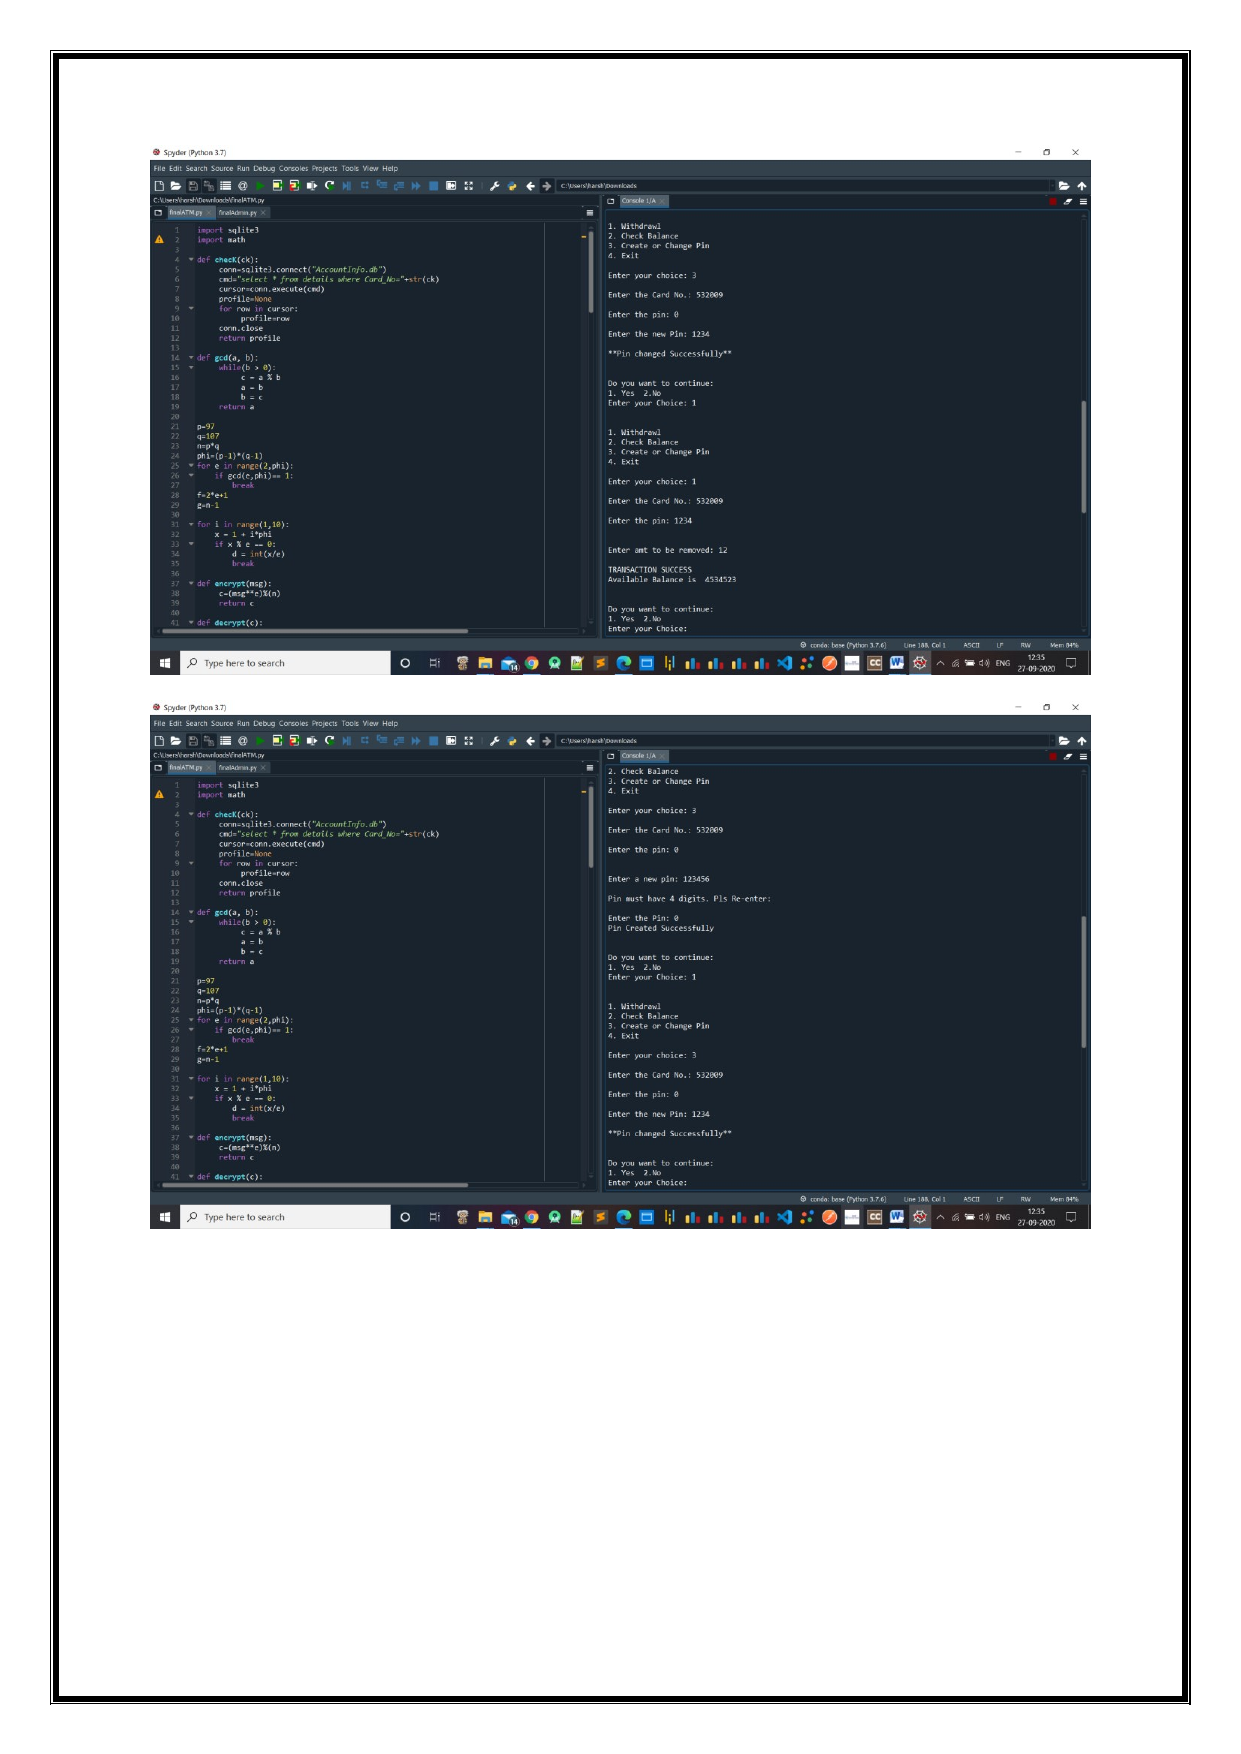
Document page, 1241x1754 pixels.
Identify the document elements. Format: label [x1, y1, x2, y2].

picture [150, 145, 1091, 675]
picture [150, 700, 1091, 1229]
